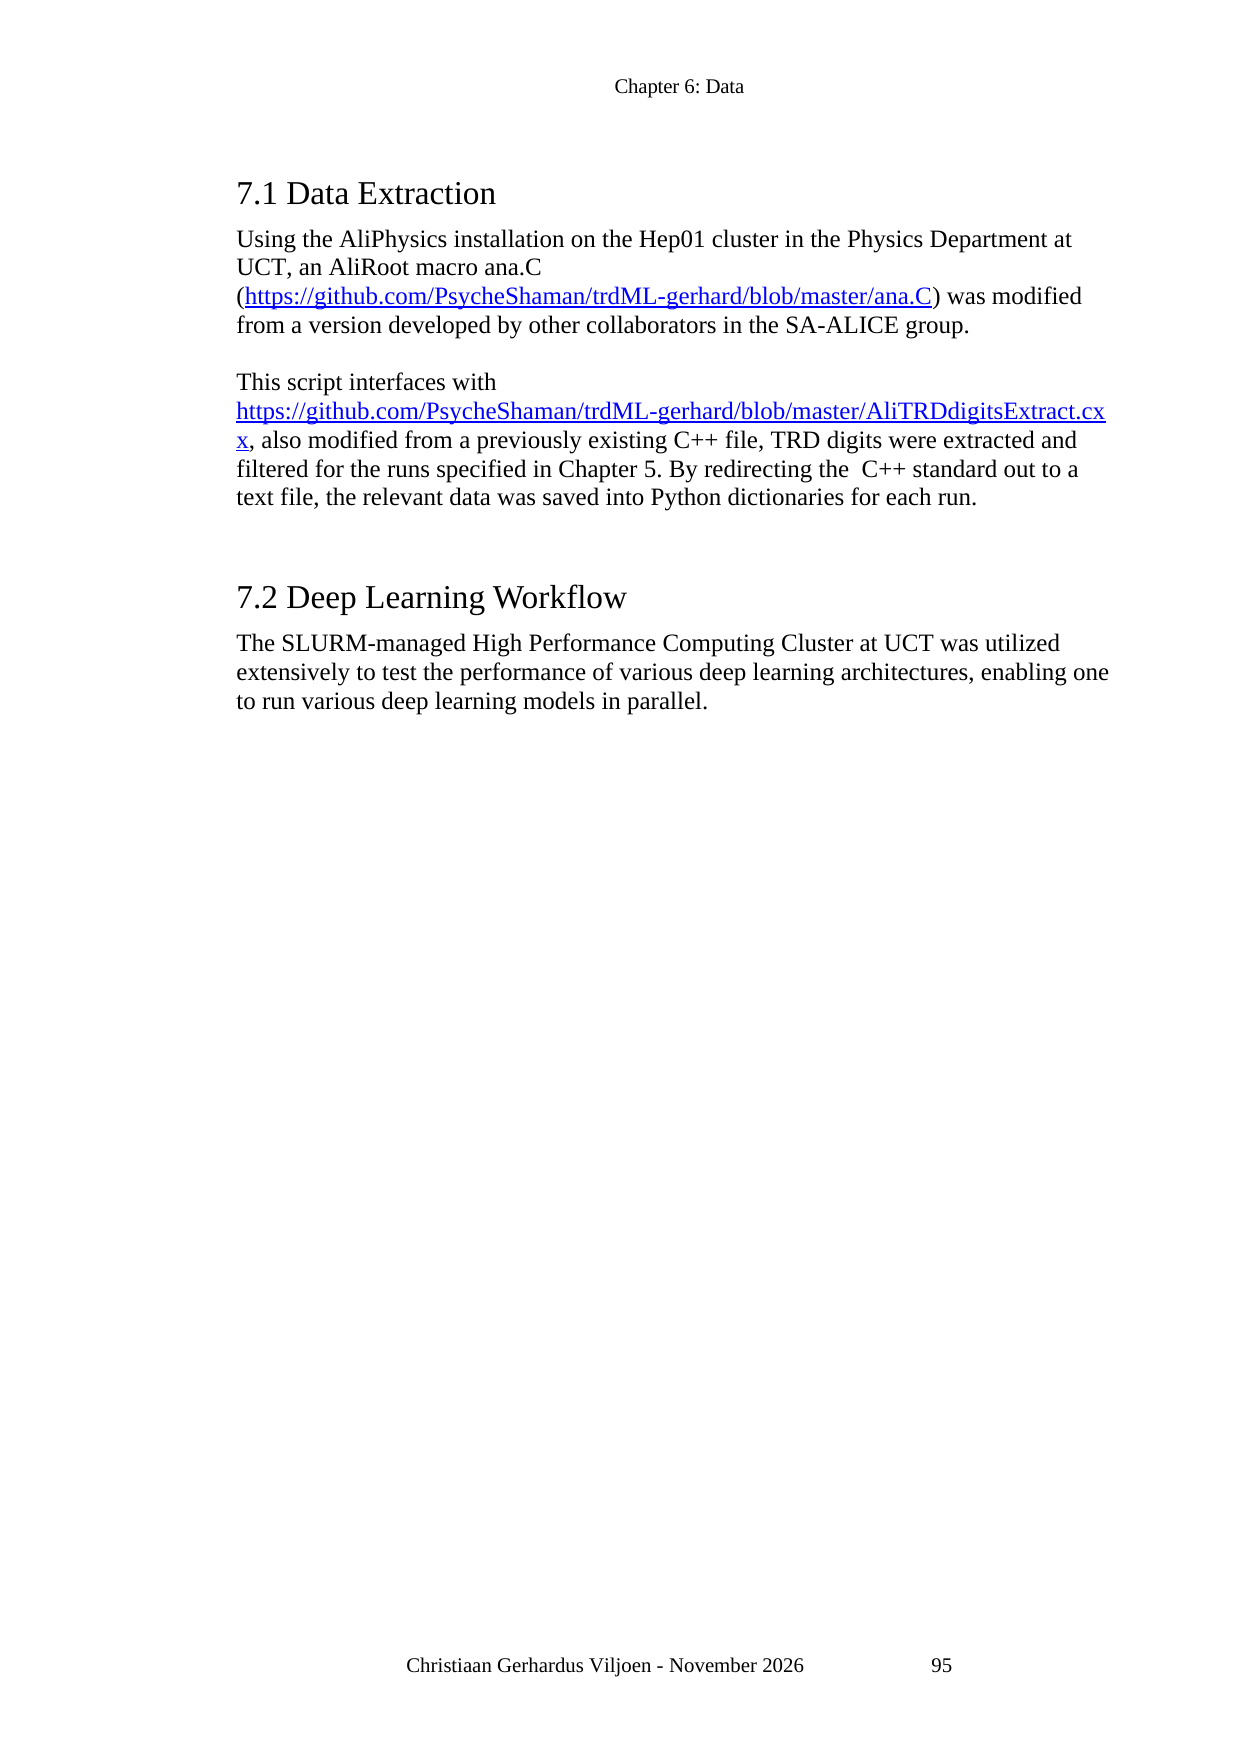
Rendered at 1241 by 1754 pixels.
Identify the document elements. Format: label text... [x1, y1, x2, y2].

subtitle Deep Learning Workflow [236, 577, 1122, 616]
text Using the AliPhysics installation on the Hep01 cluster in the Physics Department at UCT, an AliRoot macro ana.C (https://github.com/PsycheShaman/trdML-gerhard/blob/master/ana.C) was modified from a version developed by other collaborators in the SA-ALICE group. [236, 224, 1122, 339]
text This script interfaces with https://github.com/PsycheShaman/trdML-gerhard/blob/master/AliTRDdigitsExtract.cxx, also modified from a previously existing C++ file, TRD digits were extracted and filtered for the runs specified in Chapter 5. By redirecting the C++ standard out to a text file, the relevant data was saved into Python dictionaries for each run. [236, 367, 1122, 511]
text The SLURM-managed High Performance Computing Cluster at UCT was utilized extensively to test the performance of various deep learning architectures, enabling one to run various deep learning models in parallel. [236, 628, 1122, 714]
subtitle Data Extraction [236, 173, 1122, 211]
